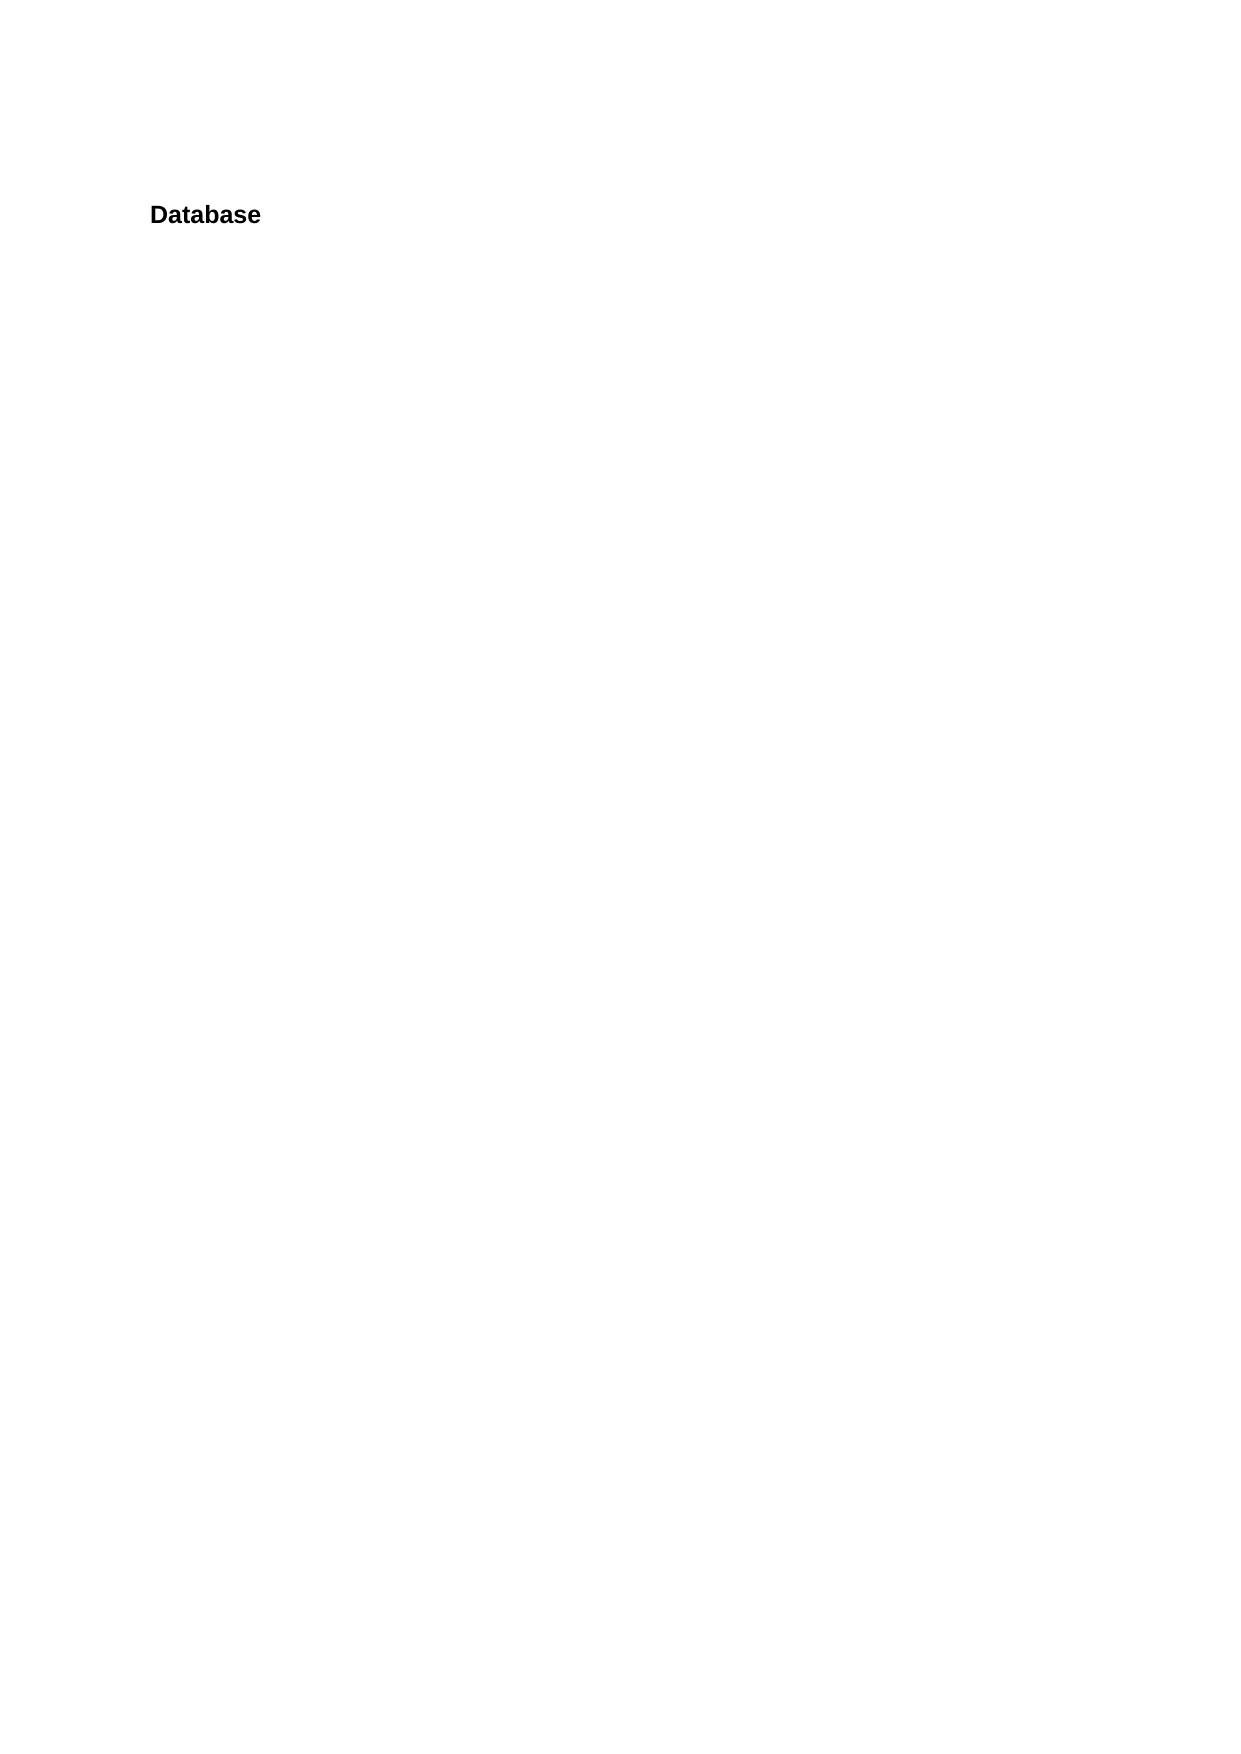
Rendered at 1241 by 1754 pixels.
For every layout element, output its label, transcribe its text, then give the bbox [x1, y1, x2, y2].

subtitle Database [150, 200, 1090, 229]
